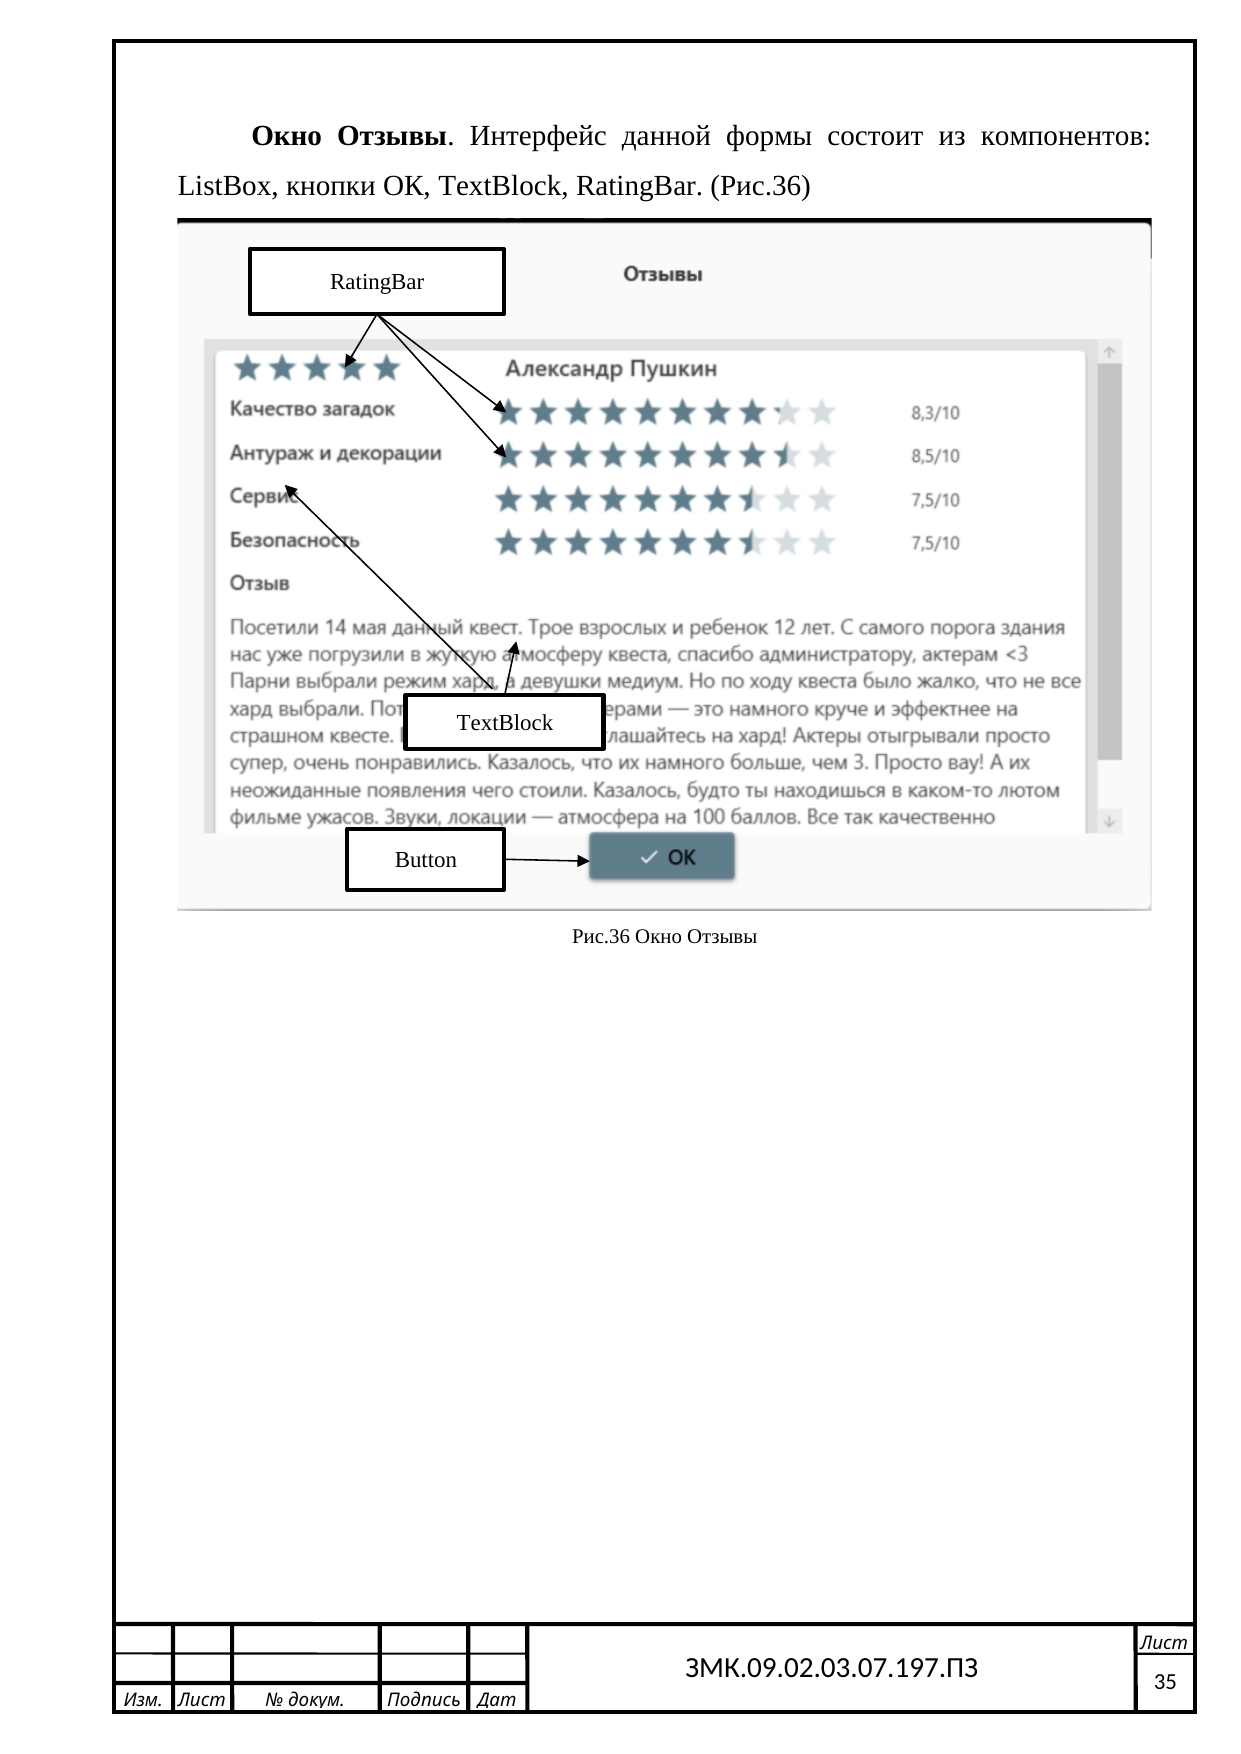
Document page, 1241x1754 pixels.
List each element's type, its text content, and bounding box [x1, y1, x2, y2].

text Окно Отзывы. Интерфейс данной формы состоит из компонентов: ListBox, кнопки ОК, TextBlock, RatingBar. (Рис.36) [177, 118, 1152, 202]
text Рис.36 Окно Отзывы [177, 924, 1152, 948]
picture [177, 218, 1152, 911]
